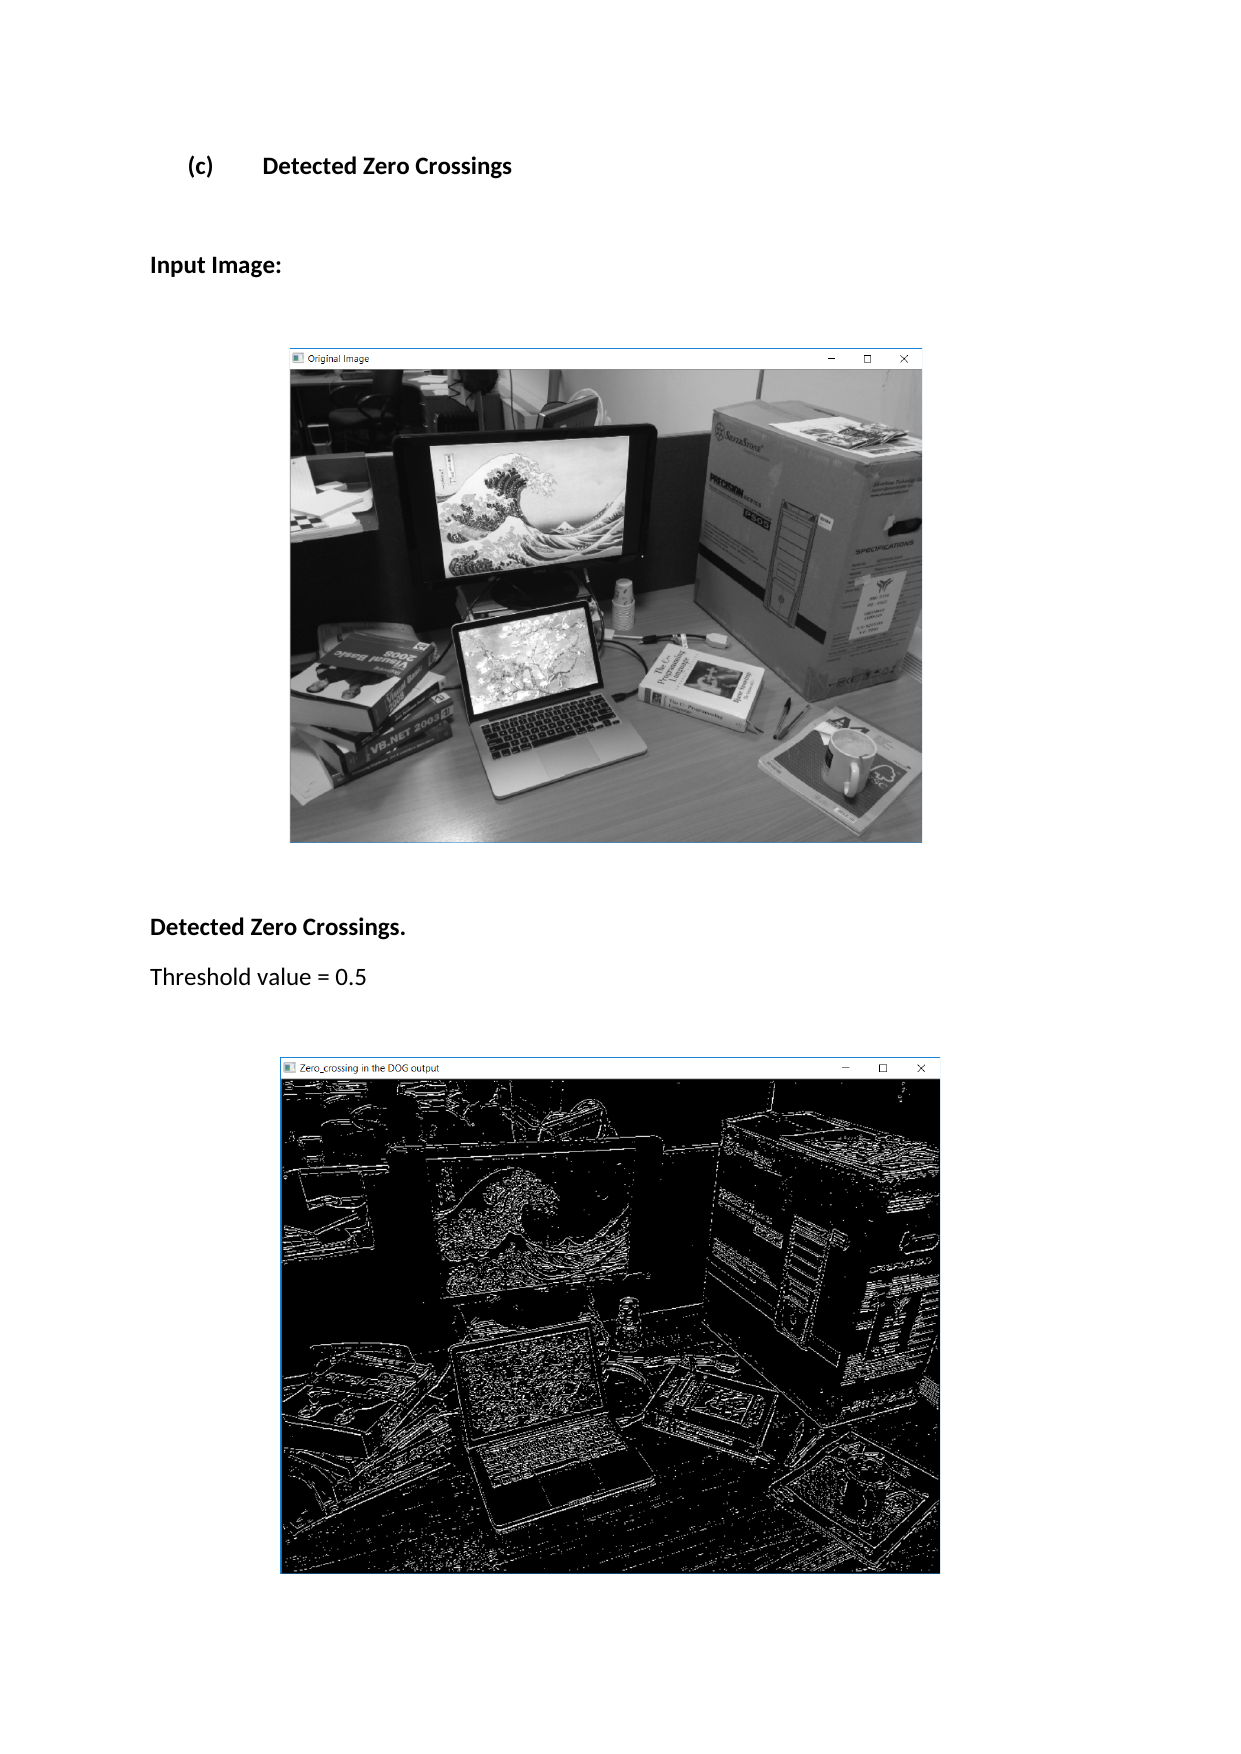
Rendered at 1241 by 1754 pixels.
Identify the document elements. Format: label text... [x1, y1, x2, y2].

text Input Image: [150, 249, 1090, 280]
list Detected Zero Crossings [187, 150, 1090, 181]
picture [289, 348, 923, 843]
text Threshold value = 0.5 [150, 961, 1090, 991]
text Detected Zero Crossings. [150, 911, 1090, 942]
picture [280, 1057, 941, 1574]
